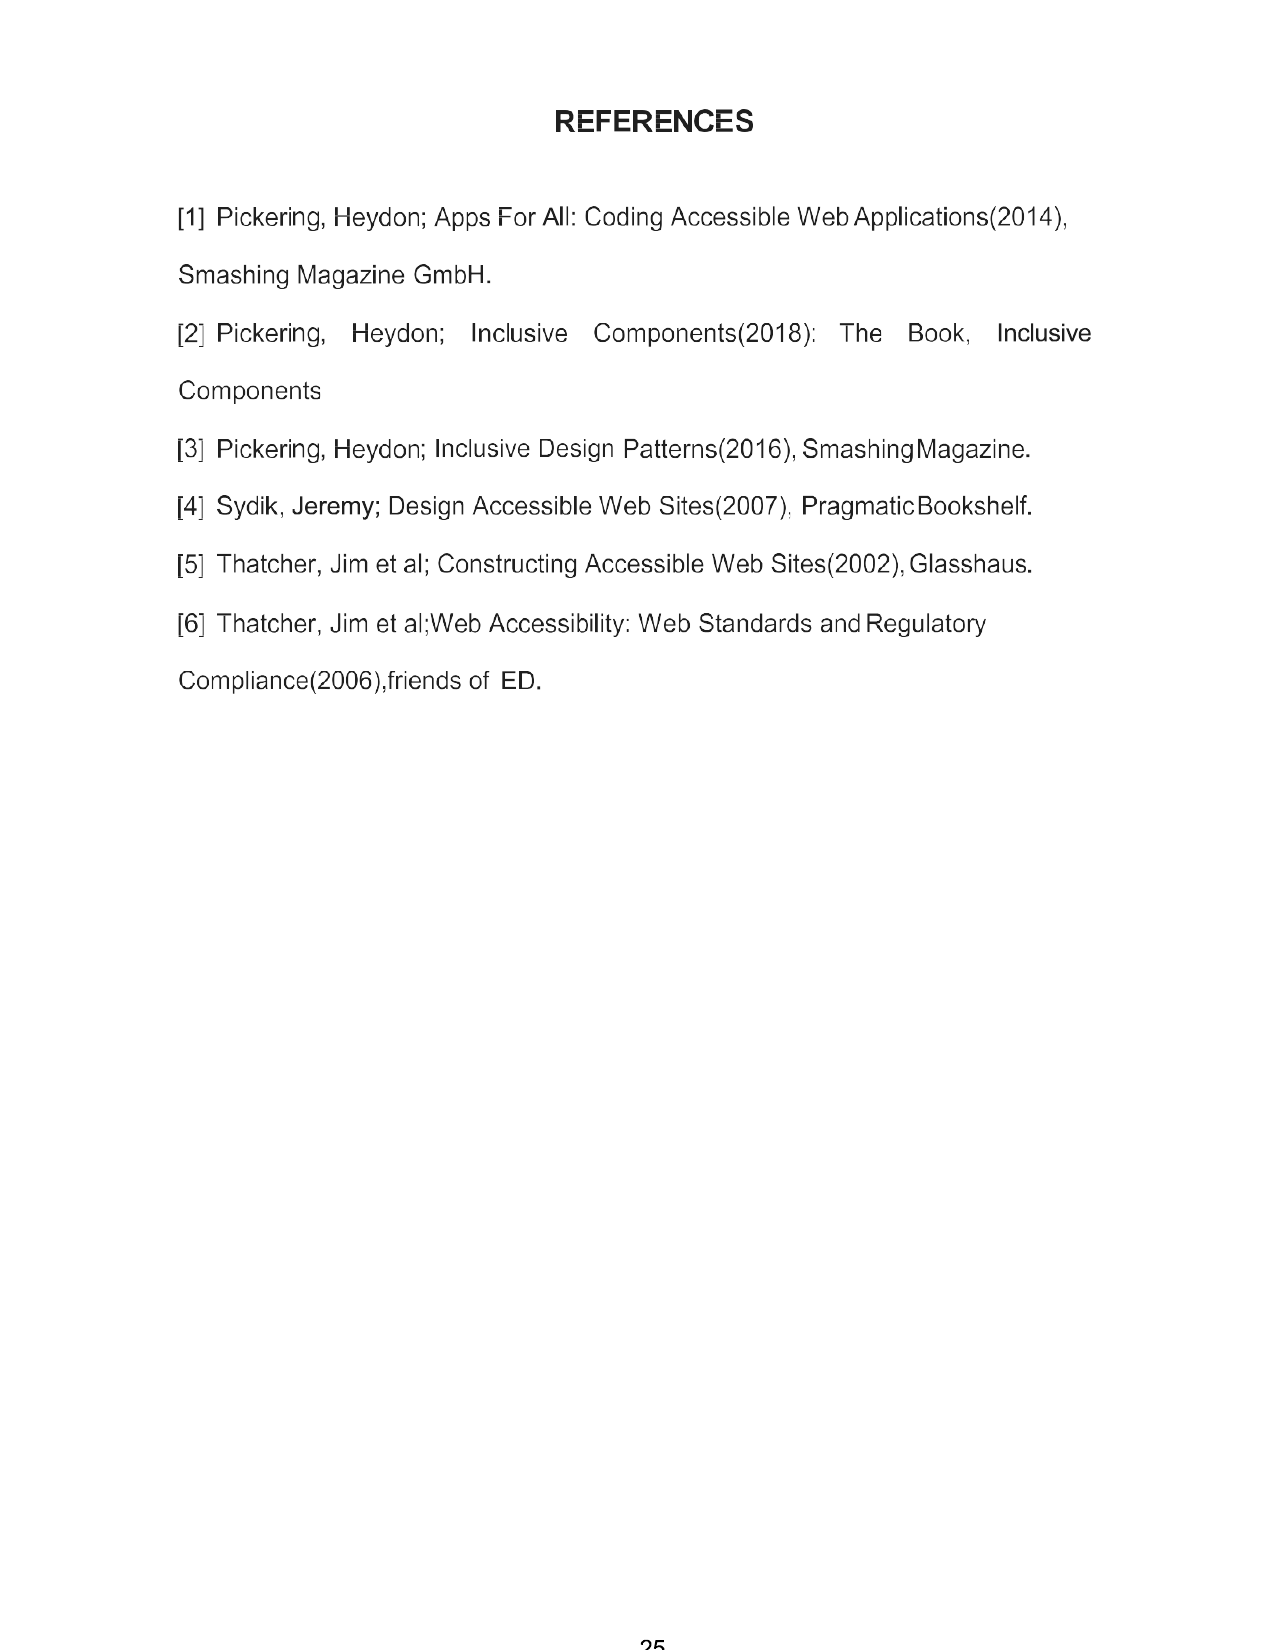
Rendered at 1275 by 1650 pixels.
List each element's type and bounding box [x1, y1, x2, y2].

picture [353, 323, 437, 347]
picture [179, 671, 490, 694]
picture [335, 207, 419, 231]
picture [436, 439, 613, 462]
picture [217, 495, 258, 520]
picture [909, 323, 969, 345]
picture [479, 323, 509, 342]
picture [694, 109, 714, 132]
picture [218, 323, 291, 342]
picture [179, 264, 466, 289]
picture [803, 438, 1024, 463]
picture [178, 613, 204, 637]
picture [179, 380, 321, 404]
picture [499, 207, 536, 226]
picture [293, 443, 319, 463]
picture [556, 110, 594, 132]
picture [293, 327, 319, 347]
picture [178, 554, 203, 578]
picture [674, 110, 692, 132]
picture [716, 109, 753, 132]
picture [839, 323, 882, 342]
picture [266, 496, 283, 518]
picture [178, 438, 203, 462]
picture [218, 439, 291, 458]
picture [293, 211, 319, 231]
picture [335, 439, 419, 463]
picture [624, 438, 795, 463]
picture [511, 323, 567, 342]
picture [595, 613, 986, 637]
picture [389, 496, 791, 520]
picture [899, 206, 1066, 231]
picture [434, 207, 490, 231]
picture [178, 323, 204, 347]
picture [803, 495, 1027, 520]
picture [217, 613, 588, 636]
picture [560, 206, 897, 231]
picture [594, 323, 815, 347]
picture [178, 496, 203, 520]
picture [519, 671, 534, 689]
picture [218, 207, 291, 226]
picture [217, 553, 1026, 578]
picture [633, 110, 672, 132]
